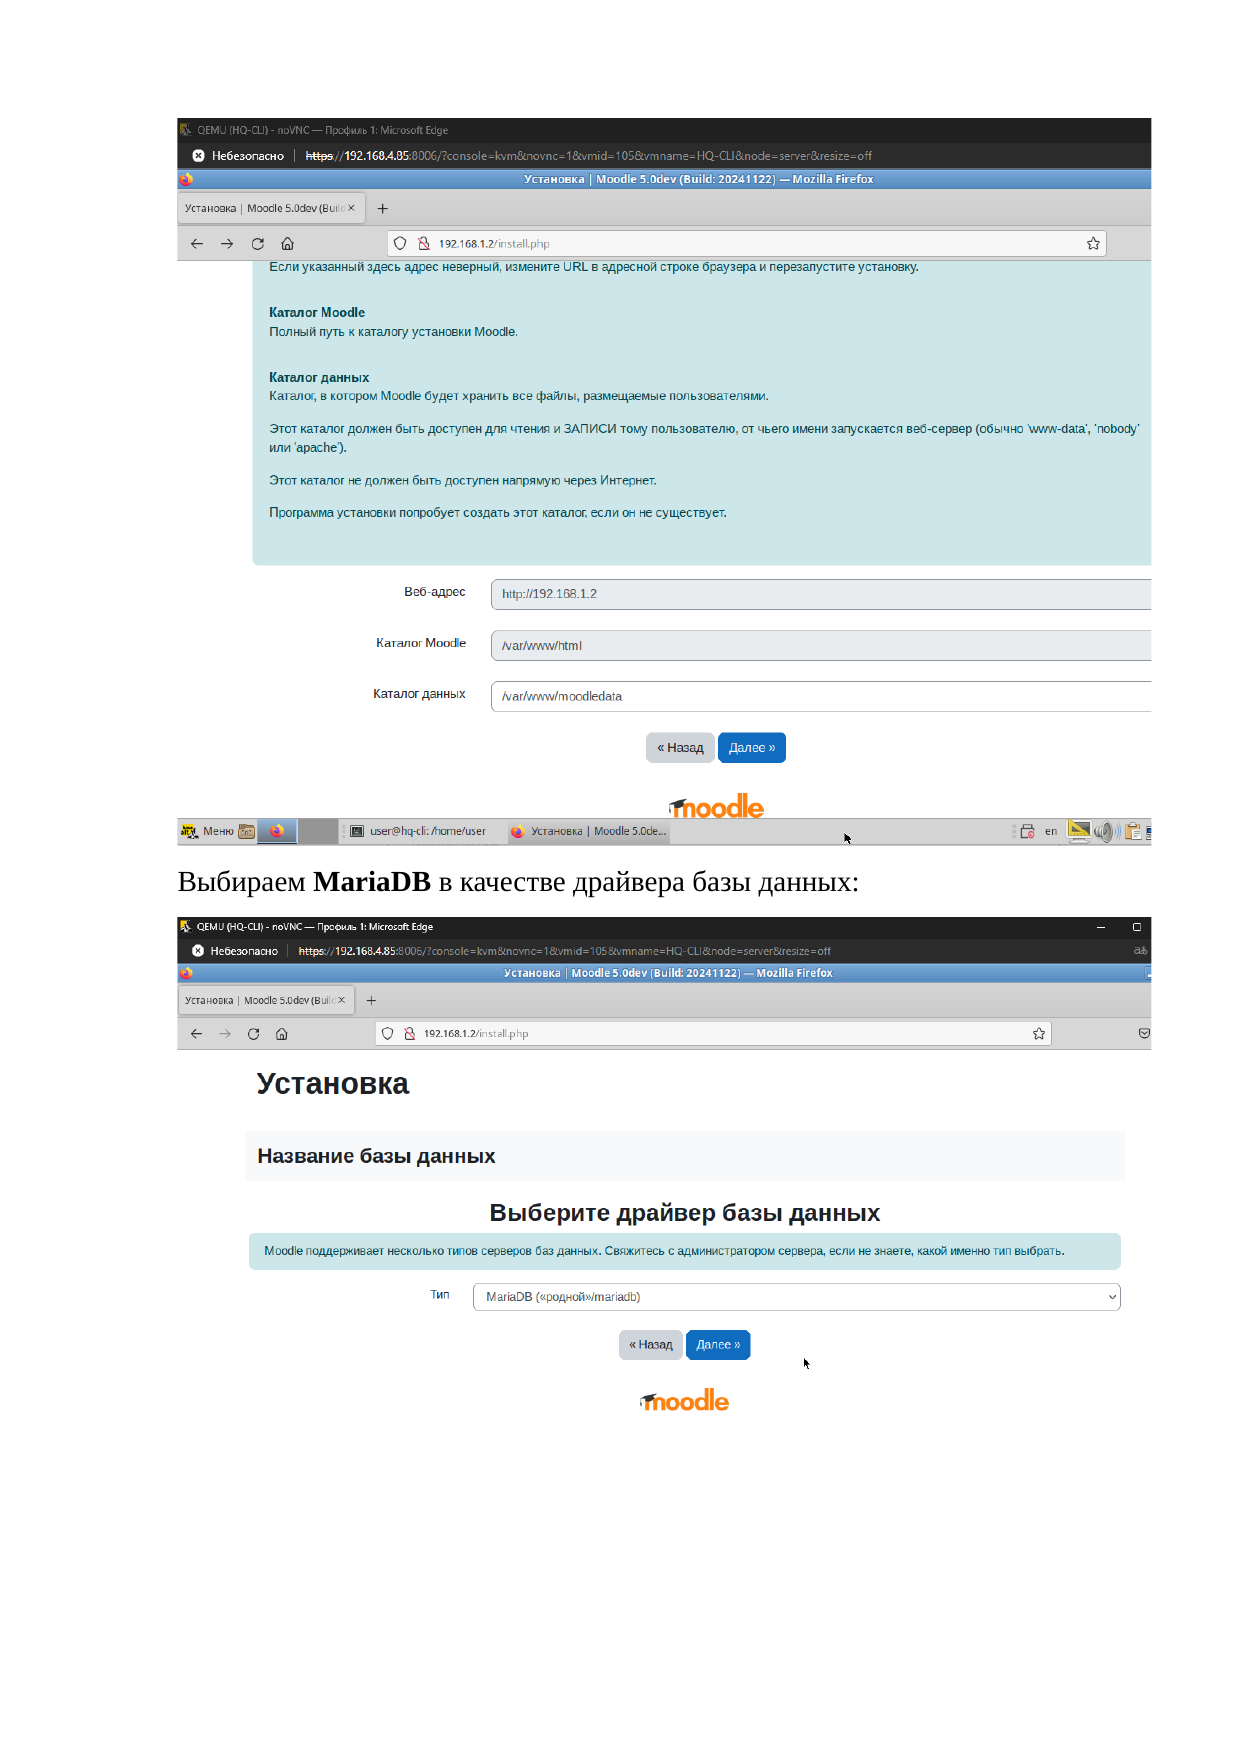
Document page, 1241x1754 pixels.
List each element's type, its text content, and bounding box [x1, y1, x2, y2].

text Выбираем MariaDB в качестве драйвера базы данных: [177, 864, 1152, 898]
picture [177, 917, 1152, 1422]
picture [177, 118, 1152, 846]
